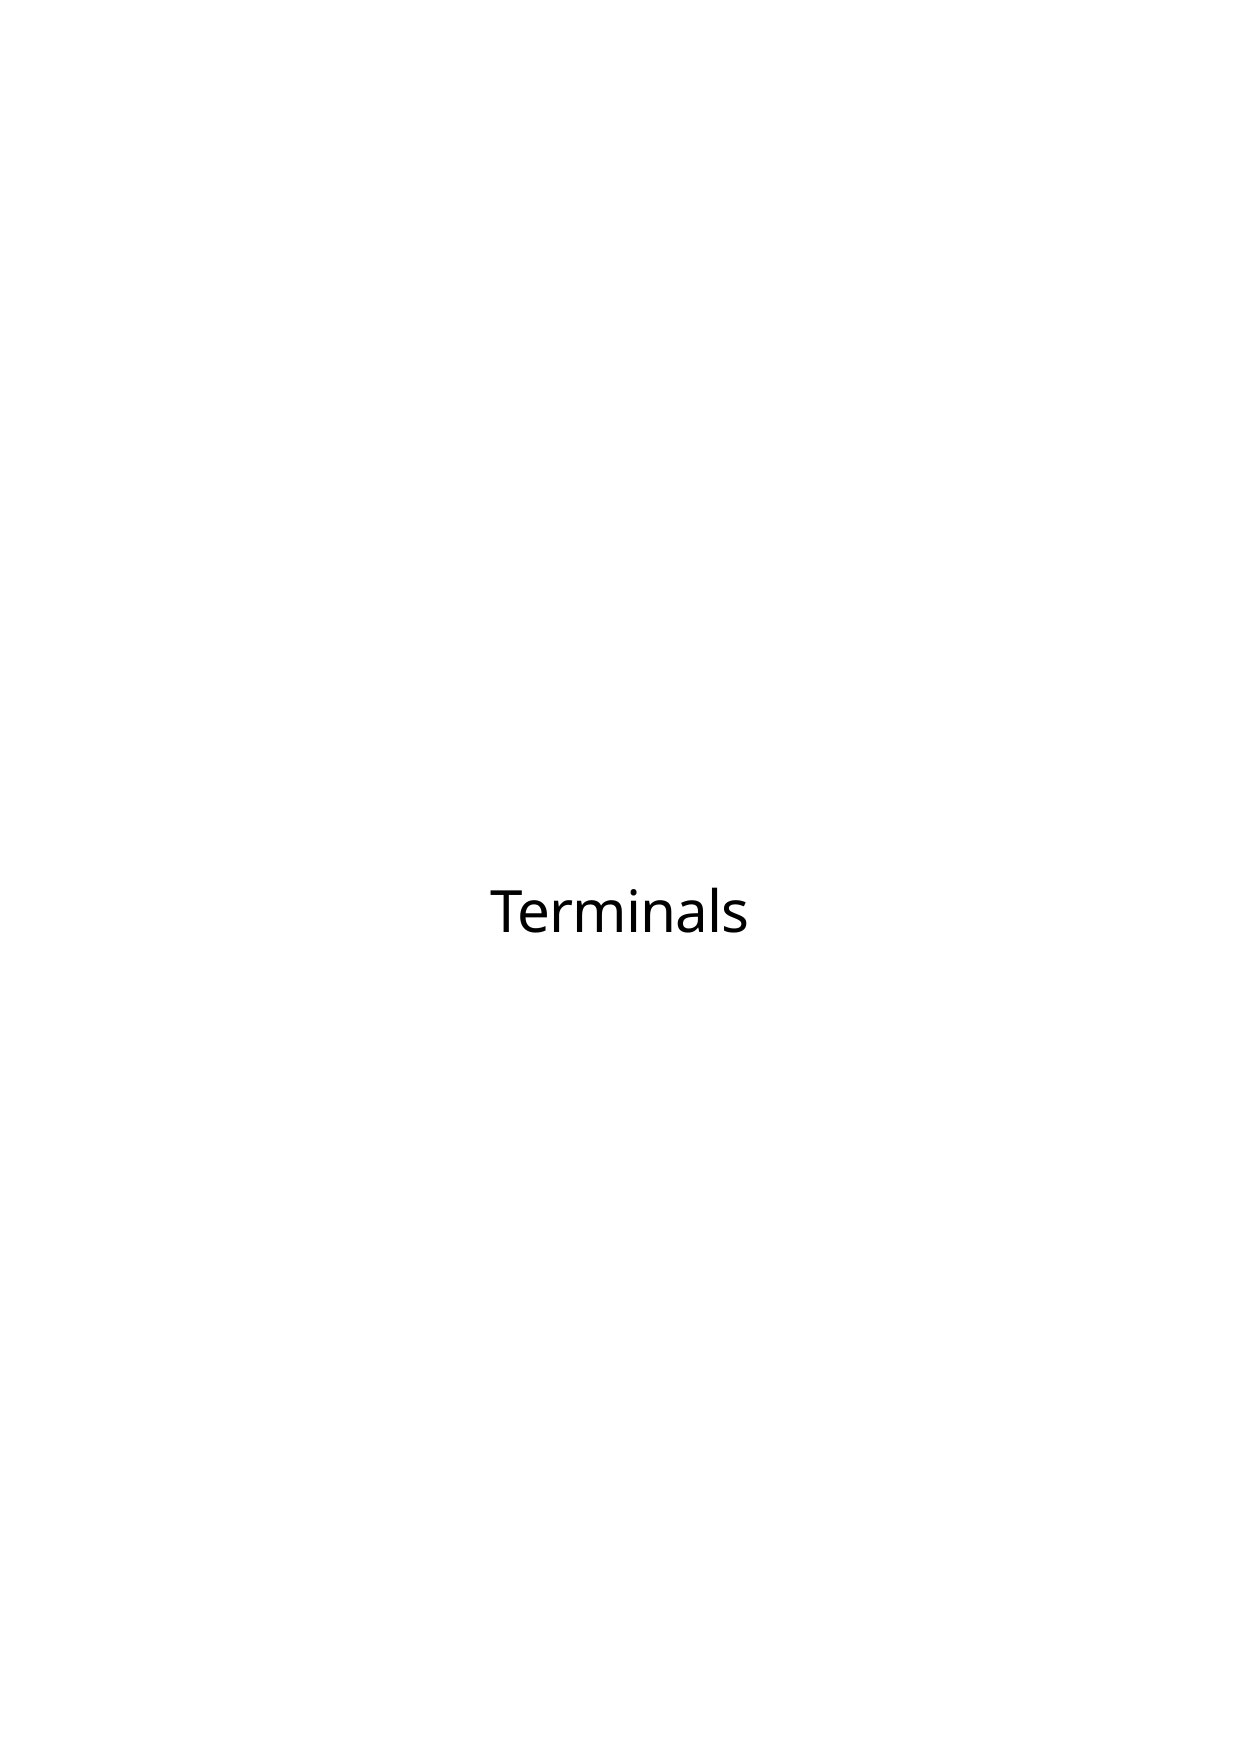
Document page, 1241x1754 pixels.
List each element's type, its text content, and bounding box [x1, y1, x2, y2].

title Terminals [75, 870, 1165, 949]
